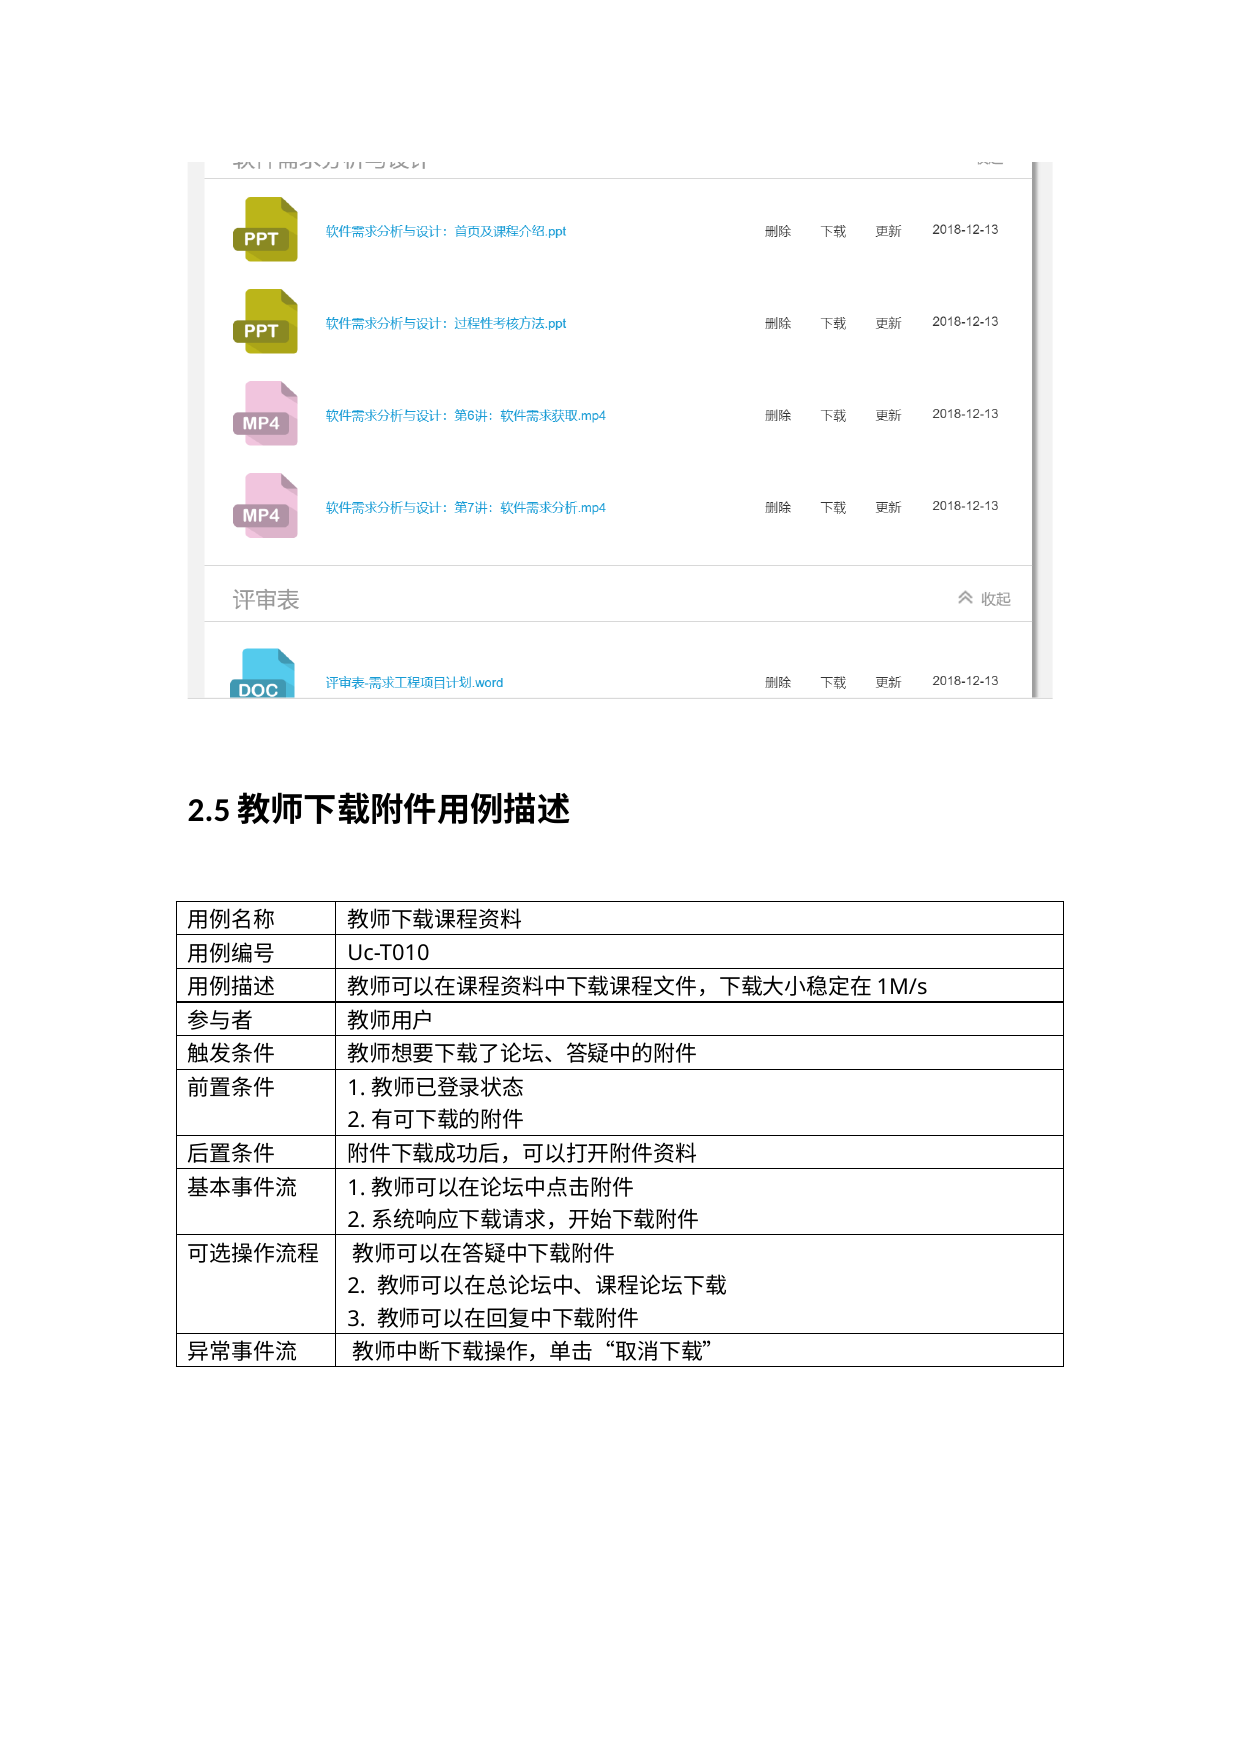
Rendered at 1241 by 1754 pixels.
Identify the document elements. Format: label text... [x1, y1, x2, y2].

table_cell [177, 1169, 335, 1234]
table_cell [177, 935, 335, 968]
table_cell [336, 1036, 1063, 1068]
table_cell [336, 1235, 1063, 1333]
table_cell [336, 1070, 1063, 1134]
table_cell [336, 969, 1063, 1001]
subtitle 2.5教师下载附件用例描述 [187, 774, 1053, 839]
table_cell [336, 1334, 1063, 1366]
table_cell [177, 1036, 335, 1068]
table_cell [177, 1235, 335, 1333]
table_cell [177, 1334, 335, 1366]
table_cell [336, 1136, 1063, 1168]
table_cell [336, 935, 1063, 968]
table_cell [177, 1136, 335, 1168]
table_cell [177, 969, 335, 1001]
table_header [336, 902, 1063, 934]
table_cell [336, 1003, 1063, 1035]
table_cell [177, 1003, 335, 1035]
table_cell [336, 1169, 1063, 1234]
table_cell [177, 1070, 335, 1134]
picture [187, 162, 1053, 699]
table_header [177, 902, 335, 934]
